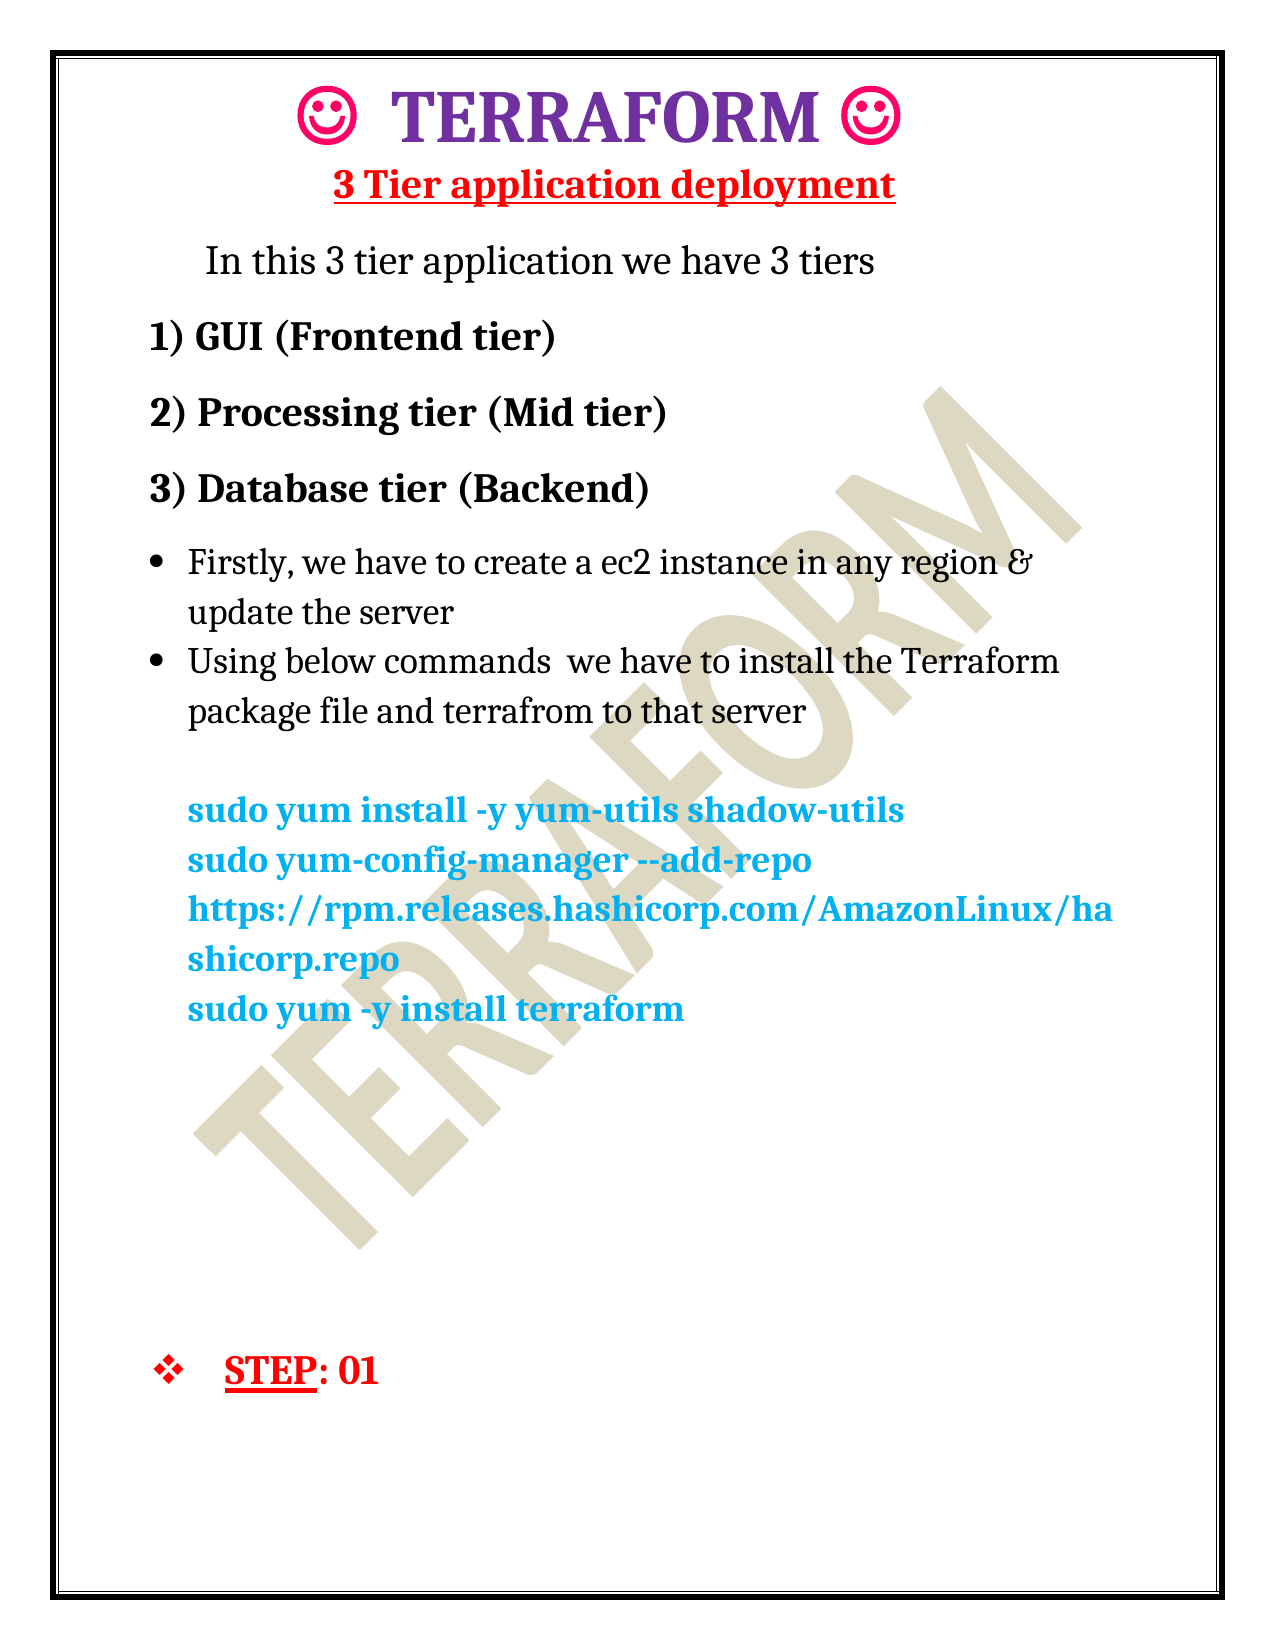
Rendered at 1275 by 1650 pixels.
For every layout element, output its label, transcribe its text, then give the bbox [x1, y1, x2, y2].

text 1) GUI (Frontend tier) [150, 313, 1125, 361]
list sudo yum -y install terraform [187, 987, 1125, 1030]
list Using below commands we have to install the Terraform package file and terrafrom to that server [150, 640, 1125, 733]
list sudo yum install -y yum-utils shadow-utils [187, 789, 1125, 832]
list Firstly, we have to create a ec2 instance in any region & update the server [150, 541, 1125, 634]
text 3 Tier application deployment [150, 161, 1125, 209]
text In this 3 tier application we have 3 tiers [150, 237, 1125, 285]
text 2) Processing tier (Mid tier) [150, 389, 1125, 437]
list sudo yum-config-manager --add-repo https://rpm.releases.hashicorp.com/AmazonLinux/hashicorp.repo [187, 838, 1125, 981]
text 3) Database tier (Backend) [150, 465, 1125, 513]
list STEP: 01 [150, 1347, 1125, 1395]
